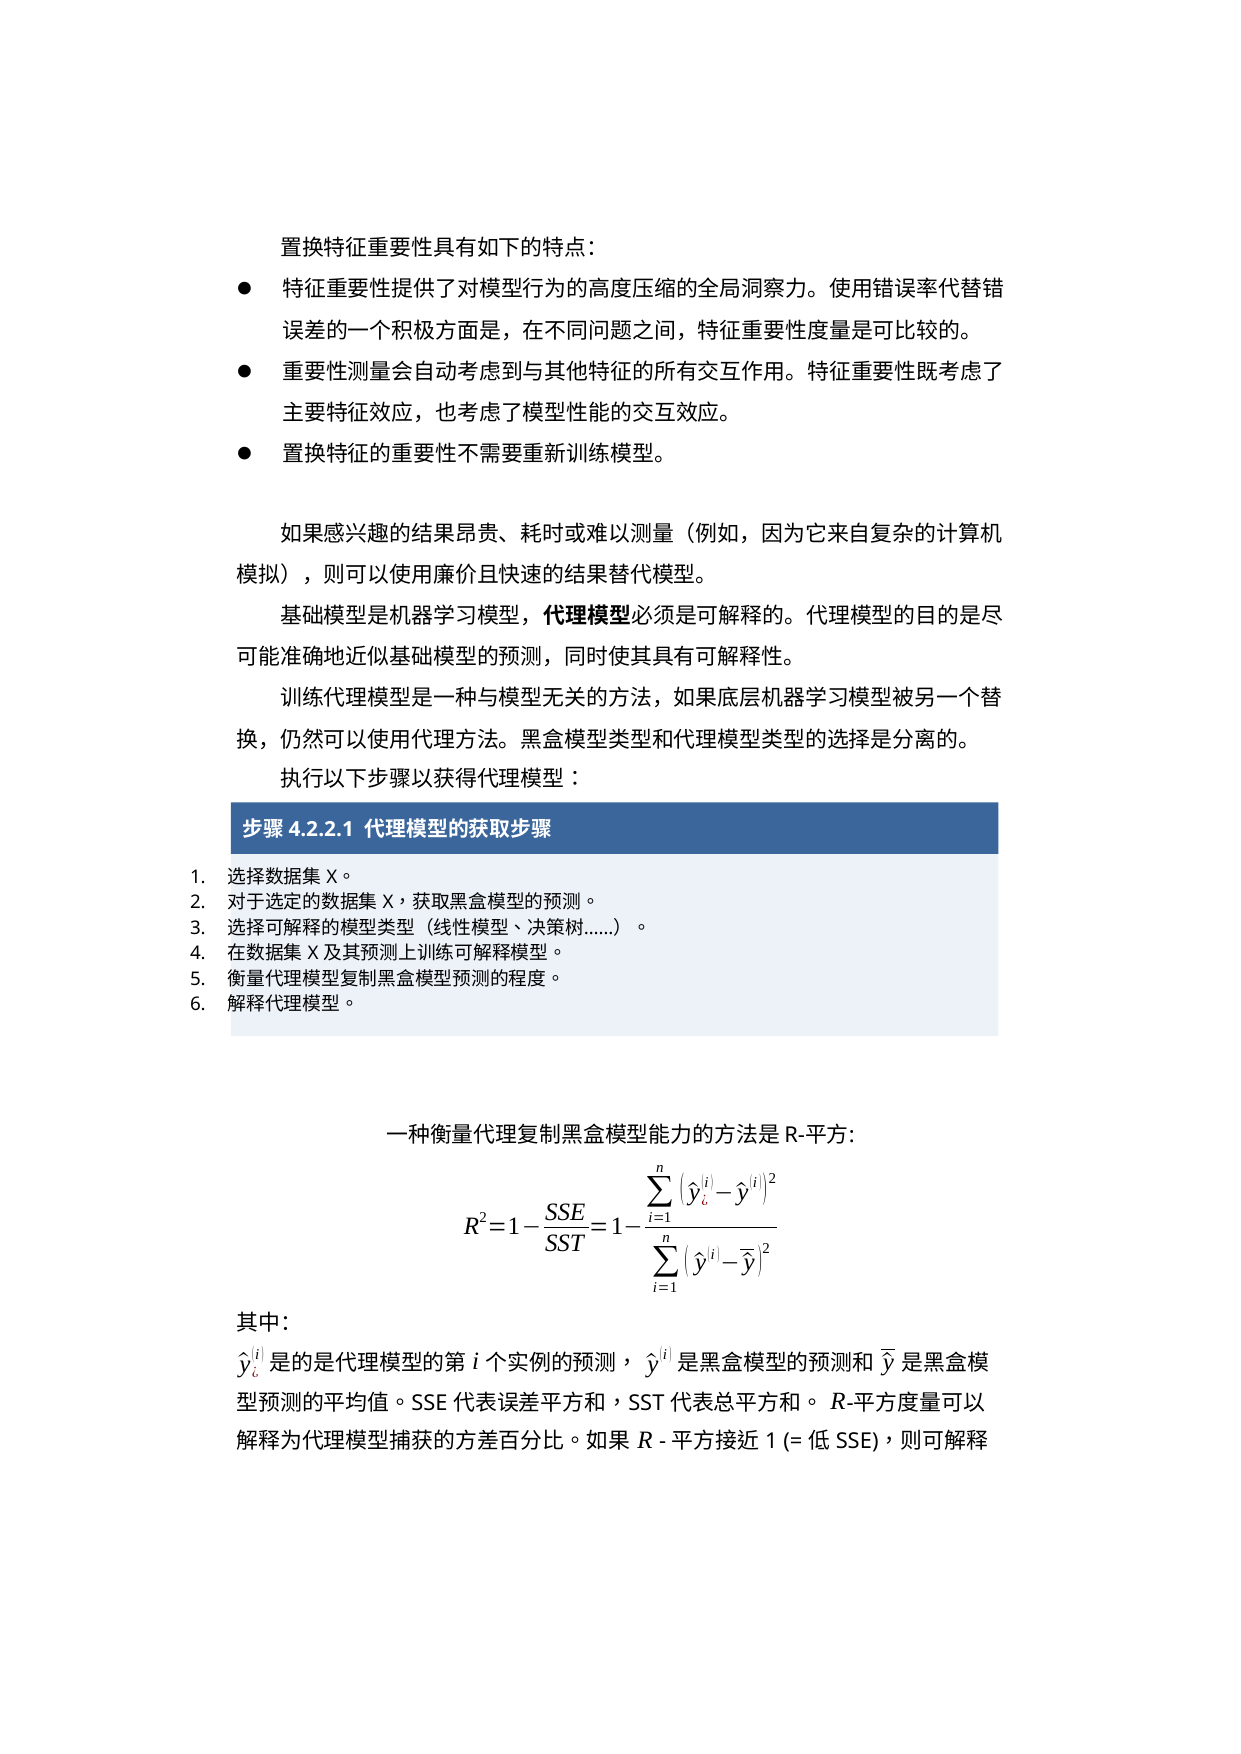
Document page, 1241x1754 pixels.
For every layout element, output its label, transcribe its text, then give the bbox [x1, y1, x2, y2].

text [236, 1305, 1004, 1455]
text 如果感兴趣的结果昂贵、耗时或难以测量（例如，因为它来自复杂的计算机模拟），则可以使用廉价且快速的结果替代模型。 [236, 516, 1004, 589]
list 执行以下步骤以获得代理模型： [236, 763, 1004, 792]
text 基础模型是机器学习模型，代理模型必须是可解释的。代理模型的目的是尽可能准确地近似基础模型的预测，同时使其具有可解释性。 [236, 598, 1004, 671]
list 置换特征的重要性不需要重新训练模型。 [236, 436, 1004, 468]
text 训练代理模型是一种与模型无关的方法，如果底层机器学习模型被另一个替换，仍然可以使用代理方法。黑盒模型类型和代理模型类型的选择是分离的。 [236, 680, 1004, 753]
text 置换特征重要性具有如下的特点： [236, 230, 1004, 262]
list 重要性测量会自动考虑到与其他特征的所有交互作用。特征重要性既考虑了主要特征效应，也考虑了模型性能的交互效应。 [236, 354, 1004, 427]
text 一种衡量代理复制黑盒模型能力的方法是R-平方: [236, 1119, 1004, 1296]
list 特征重要性提供了对模型行为的高度压缩的全局洞察力。使用错误率代替错误差的一个积极方面是，在不同问题之间，特征重要性度量是可比较的。 [236, 271, 1004, 344]
